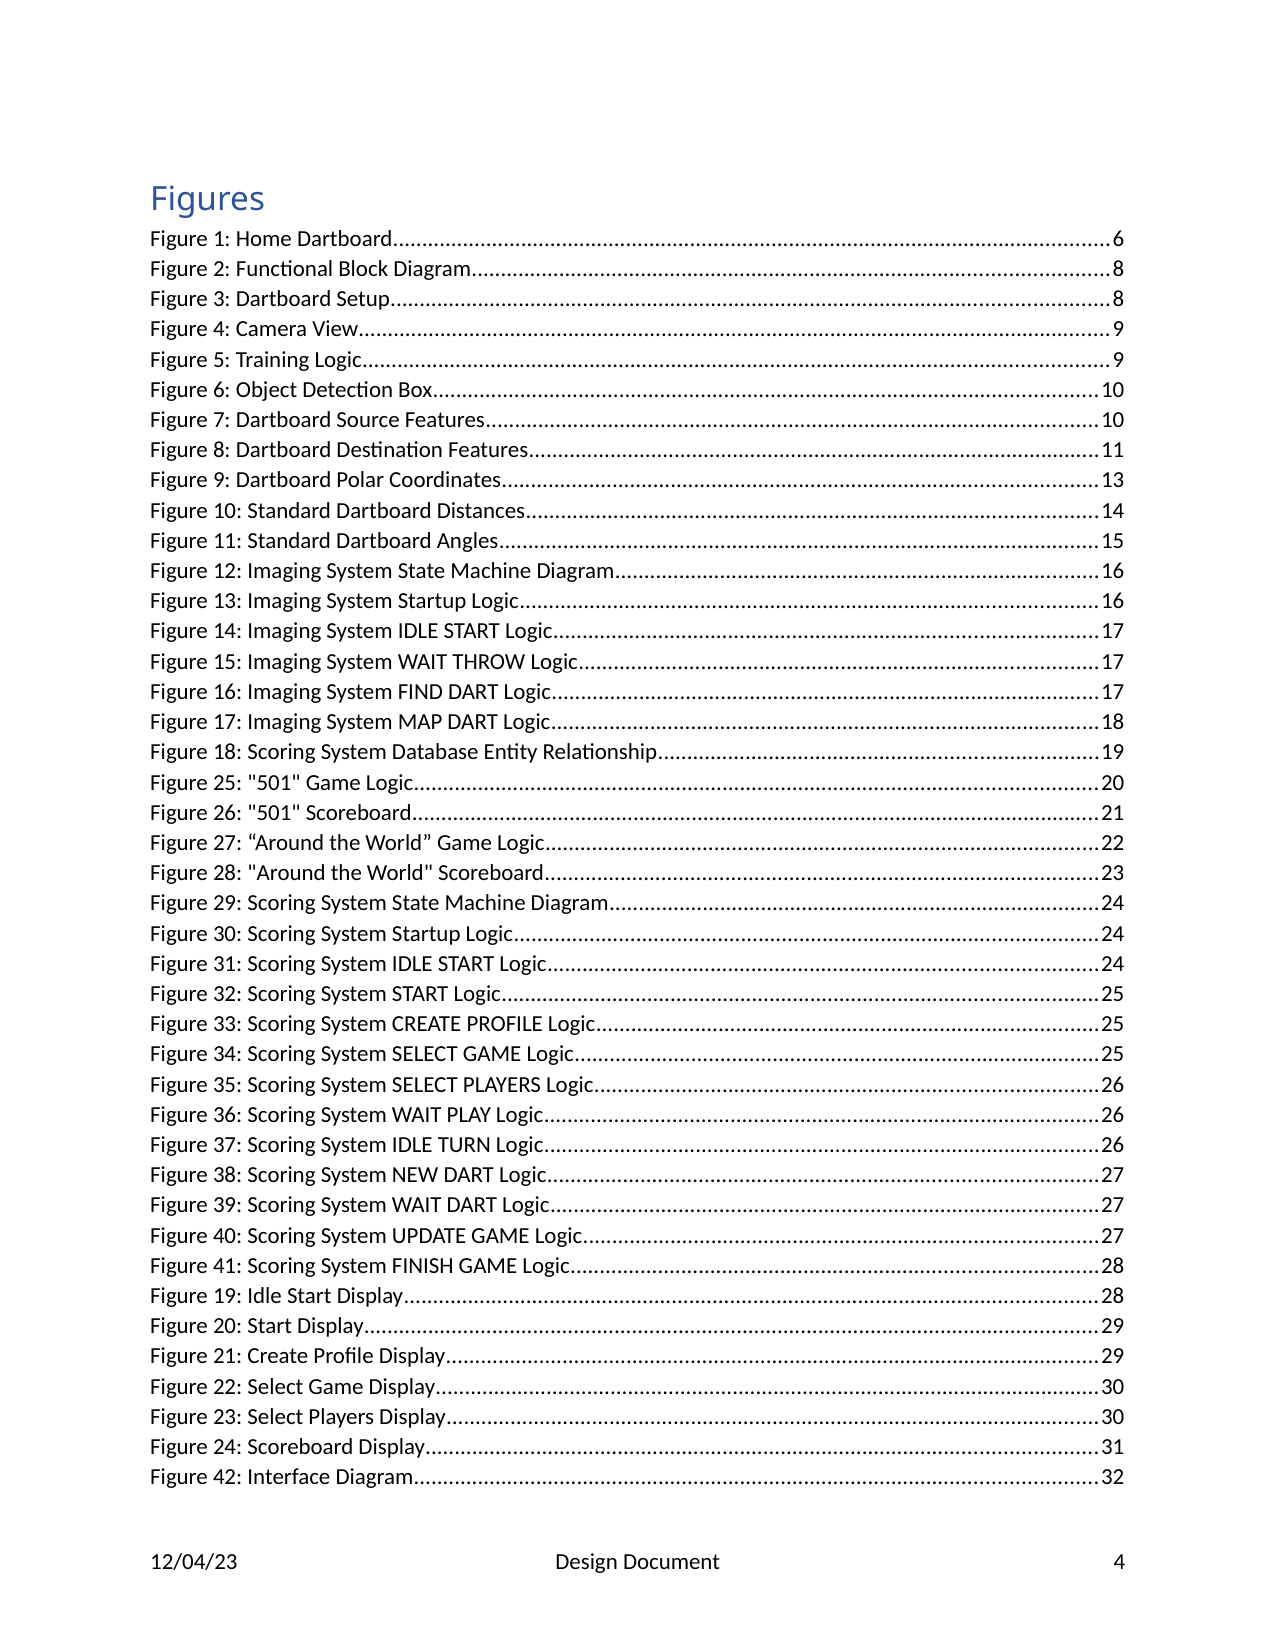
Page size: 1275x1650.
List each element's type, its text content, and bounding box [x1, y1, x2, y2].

text Figure 38: Scoring System NEW DART Logic 27 [150, 1160, 1125, 1188]
text Figure 8: Dartboard Destination Features 11 [150, 435, 1125, 463]
text Figure 5: Training Logic 9 [150, 345, 1125, 373]
text Figure 24: Scoreboard Display 31 [150, 1432, 1125, 1460]
text Figure 21: Create Profile Display 29 [150, 1342, 1125, 1370]
text Figure 33: Scoring System CREATE PROFILE Logic 25 [150, 1009, 1125, 1037]
text Figure 25: "501" Game Logic 20 [150, 768, 1125, 796]
text Figure 16: Imaging System FIND DART Logic 17 [150, 677, 1125, 705]
text Figure 42: Interface Diagram 32 [150, 1462, 1125, 1491]
text Figure 4: Camera View 9 [150, 314, 1125, 343]
text Figure 12: Imaging System State Machine Diagram 16 [150, 556, 1125, 584]
text Figure 2: Functional Block Diagram 8 [150, 254, 1125, 282]
text Figure 36: Scoring System WAIT PLAY Logic 26 [150, 1100, 1125, 1128]
text Figure 1: Home Dartboard 6 [150, 224, 1125, 252]
subtitle Figures [150, 175, 1125, 220]
text Figure 19: Idle Start Display 28 [150, 1281, 1125, 1309]
text Figure 13: Imaging System Startup Logic 16 [150, 586, 1125, 614]
text Figure 35: Scoring System SELECT PLAYERS Logic 26 [150, 1070, 1125, 1098]
text Figure 20: Start Display 29 [150, 1311, 1125, 1339]
text Figure 30: Scoring System Startup Logic 24 [150, 919, 1125, 947]
text Figure 6: Object Detection Box 10 [150, 375, 1125, 403]
text Figure 34: Scoring System SELECT GAME Logic 25 [150, 1039, 1125, 1068]
text Figure 7: Dartboard Source Features 10 [150, 405, 1125, 433]
text Figure 31: Scoring System IDLE START Logic 24 [150, 949, 1125, 977]
text Figure 32: Scoring System START Logic 25 [150, 979, 1125, 1007]
text Figure 39: Scoring System WAIT DART Logic 27 [150, 1191, 1125, 1219]
text Figure 3: Dartboard Setup 8 [150, 284, 1125, 312]
text Figure 26: "501" Scoreboard 21 [150, 798, 1125, 826]
text Figure 14: Imaging System IDLE START Logic 17 [150, 617, 1125, 645]
text Figure 23: Select Players Display 30 [150, 1402, 1125, 1430]
text Figure 37: Scoring System IDLE TURN Logic 26 [150, 1130, 1125, 1158]
text Figure 10: Standard Dartboard Distances 14 [150, 496, 1125, 524]
text Figure 29: Scoring System State Machine Diagram 24 [150, 888, 1125, 917]
text Figure 22: Select Game Display 30 [150, 1372, 1125, 1400]
text Figure 28: "Around the World" Scoreboard 23 [150, 858, 1125, 886]
text Figure 15: Imaging System WAIT THROW Logic 17 [150, 647, 1125, 675]
text Figure 18: Scoring System Database Entity Relationship 19 [150, 737, 1125, 766]
text Figure 41: Scoring System FINISH GAME Logic 28 [150, 1251, 1125, 1279]
text Figure 17: Imaging System MAP DART Logic 18 [150, 707, 1125, 735]
text Figure 11: Standard Dartboard Angles 15 [150, 526, 1125, 554]
text Figure 40: Scoring System UPDATE GAME Logic 27 [150, 1221, 1125, 1249]
text Figure 27: “Around the World” Game Logic 22 [150, 828, 1125, 856]
text Figure 9: Dartboard Polar Coordinates 13 [150, 466, 1125, 494]
